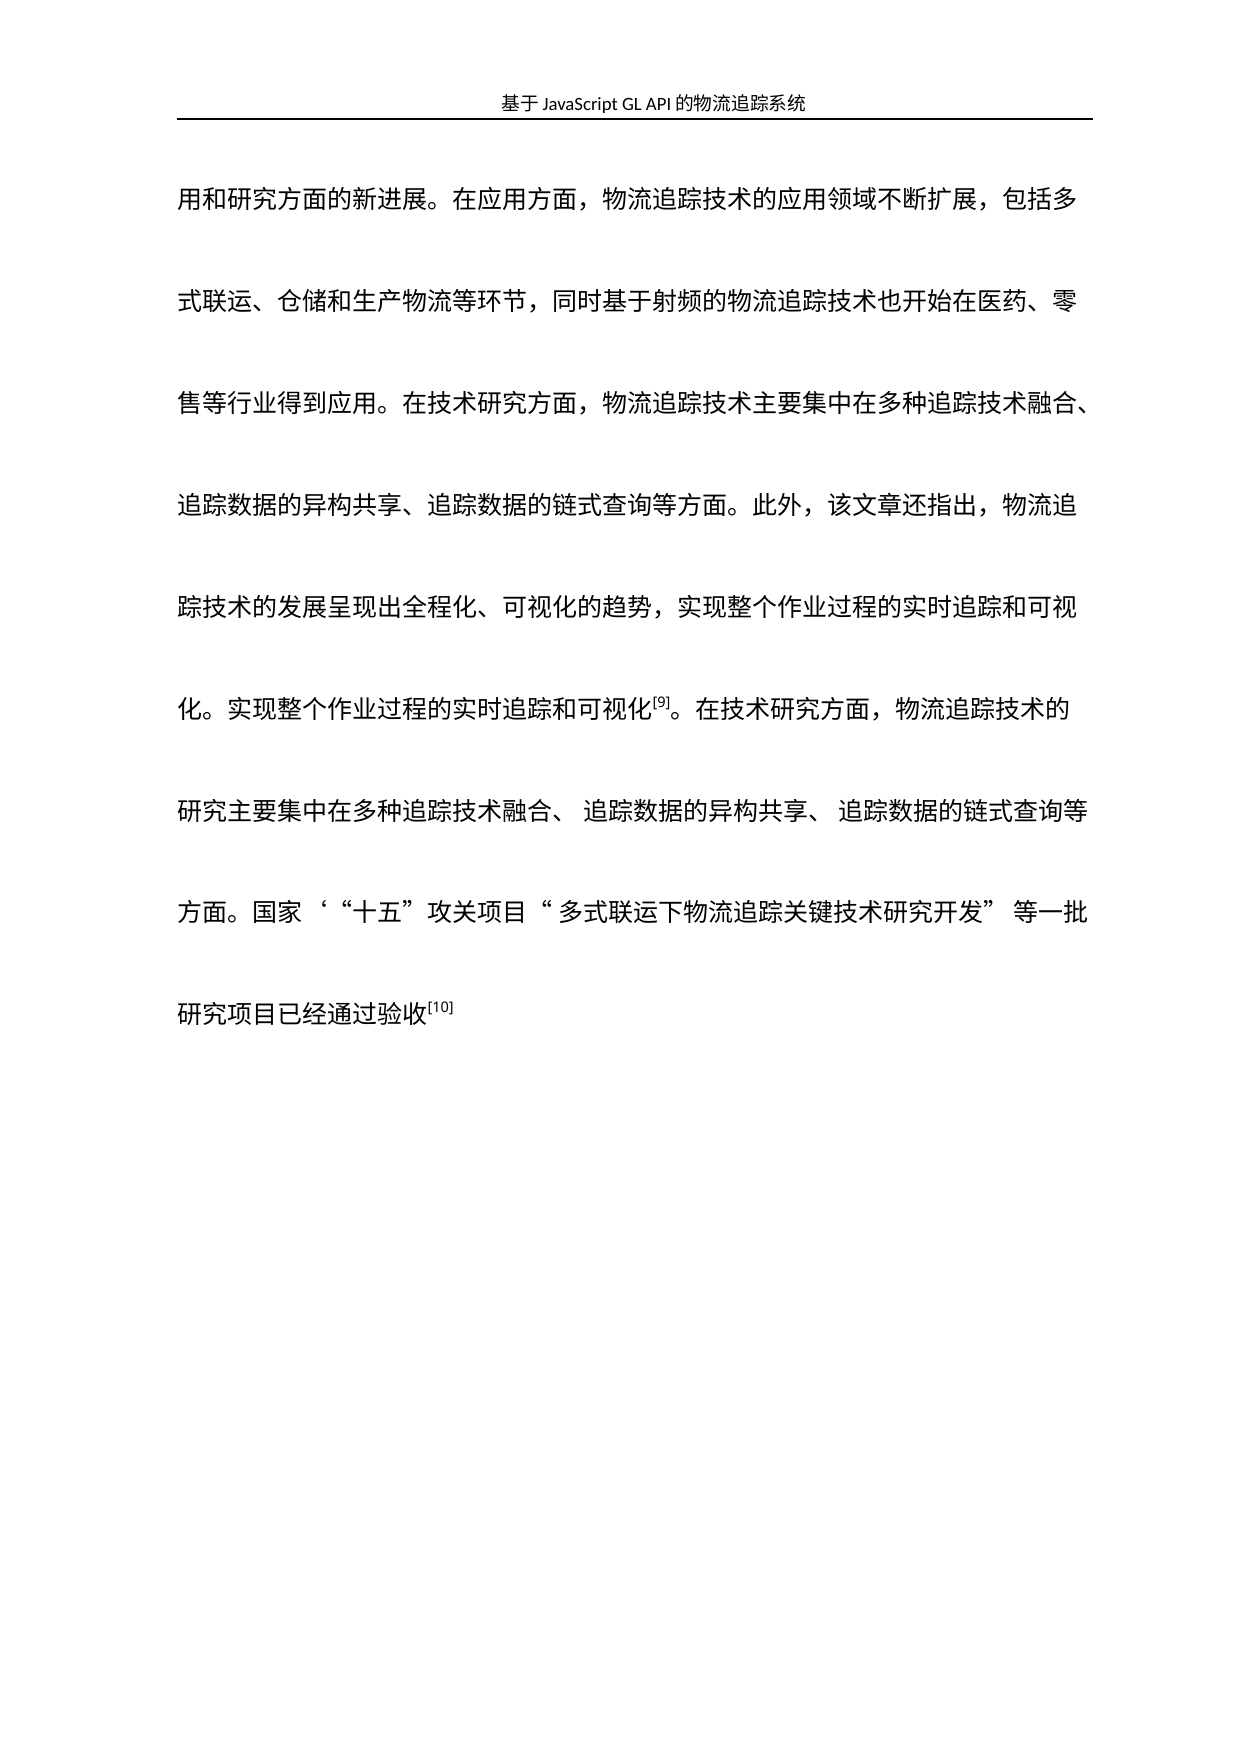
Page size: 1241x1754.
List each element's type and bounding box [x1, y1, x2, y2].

list [177, 164, 1093, 1047]
